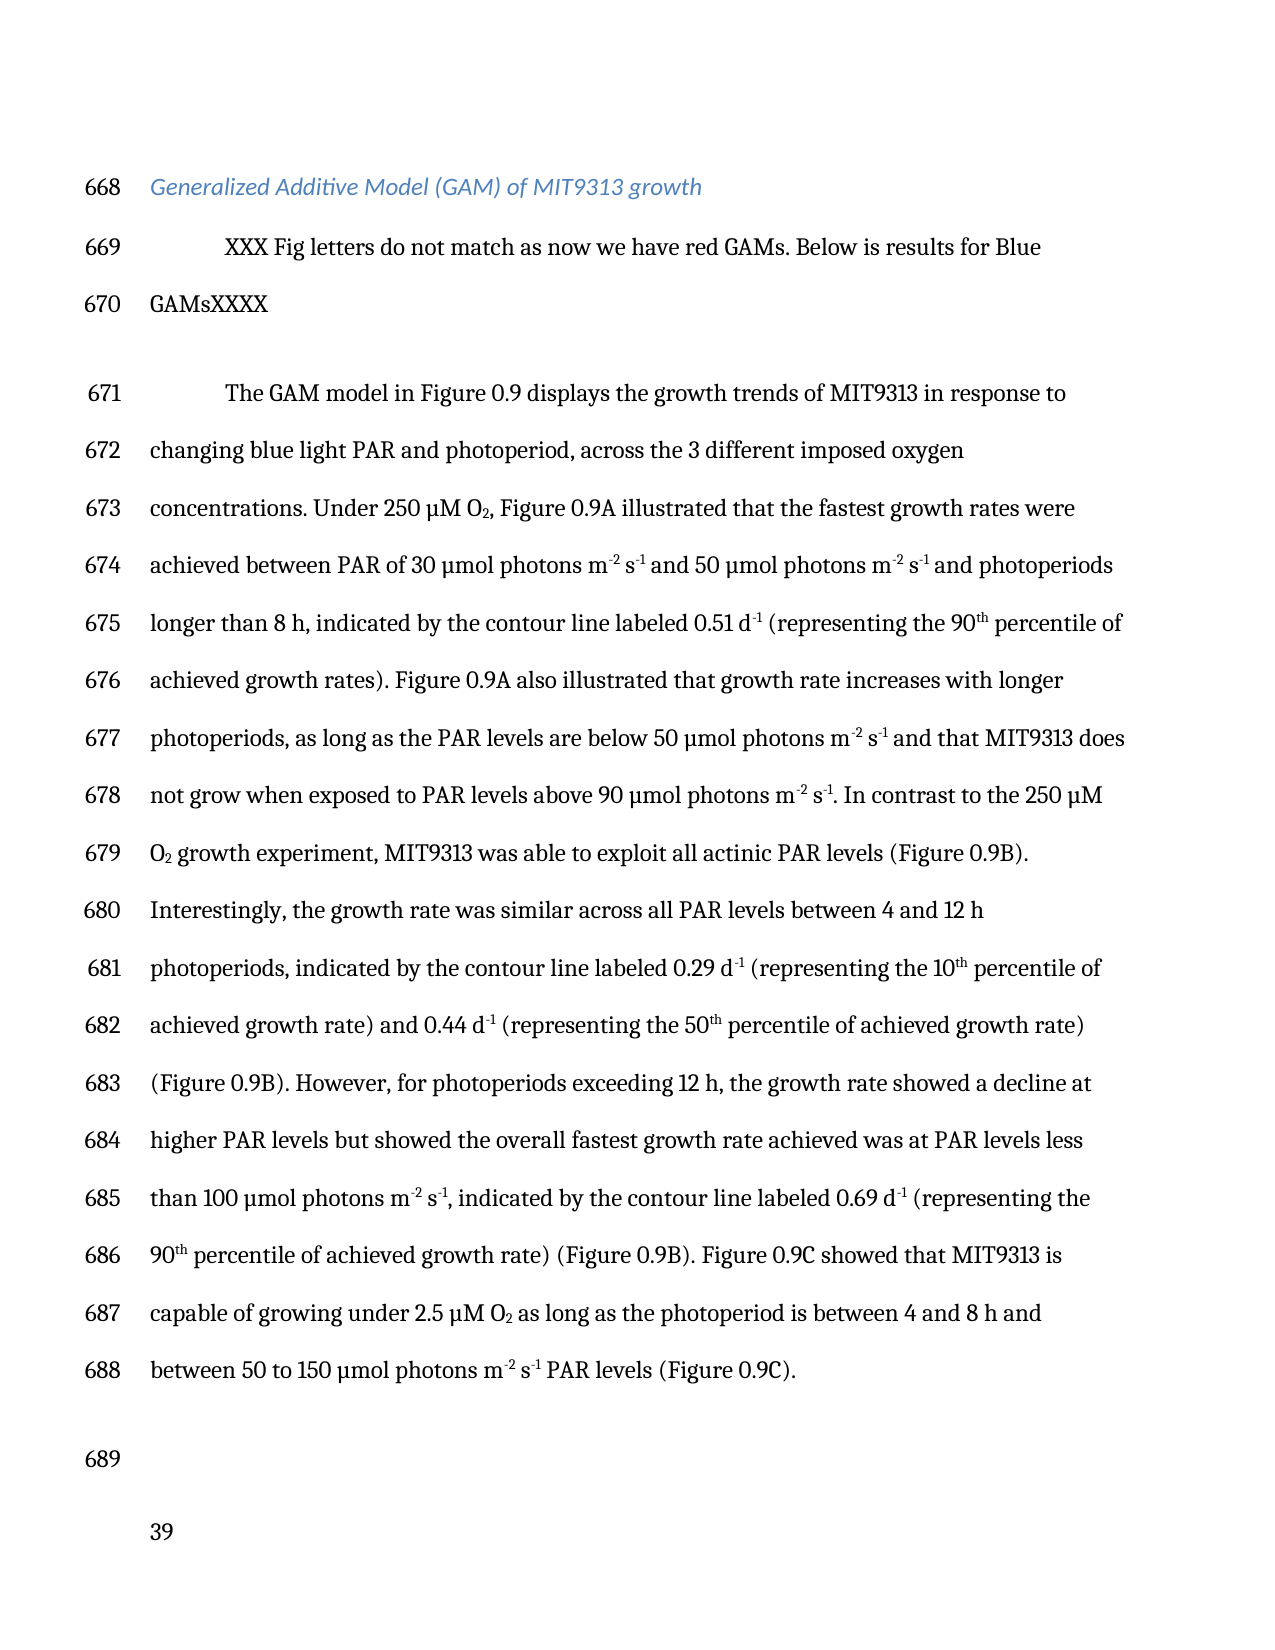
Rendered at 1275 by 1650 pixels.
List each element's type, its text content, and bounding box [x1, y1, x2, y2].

text The GAM model in Figure 0.9 displays the growth trends of MIT9313 in response to changing blue light PAR and photoperiod, across the 3 different imposed oxygen concentrations. Under 250 µM O2, Figure 0.9A illustrated that the fastest growth rates were achieved between PAR of 30 µmol photons m-2 s-1 and 50 µmol photons m-2 s-1 and photoperiods longer than 8 h, indicated by the contour line labeled 0.51 d-1 (representing the 90th percentile of achieved growth rates). Figure 0.9A also illustrated that growth rate increases with longer photoperiods, as long as the PAR levels are below 50 µmol photons m-2 s-1 and that MIT9313 does not grow when exposed to PAR levels above 90 µmol photons m-2 s-1. In contrast to the 250 µM O2 growth experiment, MIT9313 was able to exploit all actinic PAR levels (Figure 0.9B). Interestingly, the growth rate was similar across all PAR levels between 4 and 12 h photoperiods, indicated by the contour line labeled 0.29 d-1 (representing the 10th percentile of achieved growth rate) and 0.44 d-1 (representing the 50th percentile of achieved growth rate) (Figure 0.9B). However, for photoperiods exceeding 12 h, the growth rate showed a decline at higher PAR levels but showed the overall fastest growth rate achieved was at PAR levels less than 100 µmol photons m-2 s-1, indicated by the contour line labeled 0.69 d-1 (representing the 90th percentile of achieved growth rate) (Figure 0.9B). Figure 0.9C showed that MIT9313 is capable of growing under 2.5 µM O2 as long as the photoperiod is between 4 and 8 h and between 50 to 150 µmol photons m-2 s-1 PAR levels (Figure 0.9C). [150, 379, 1125, 1385]
subtitle Generalized Additive Model (GAM) of MIT9313 growth [150, 171, 1125, 201]
text XXX Fig letters do not match as now we have red GAMs. Below is results for Blue GAMsXXXX [150, 233, 1125, 319]
